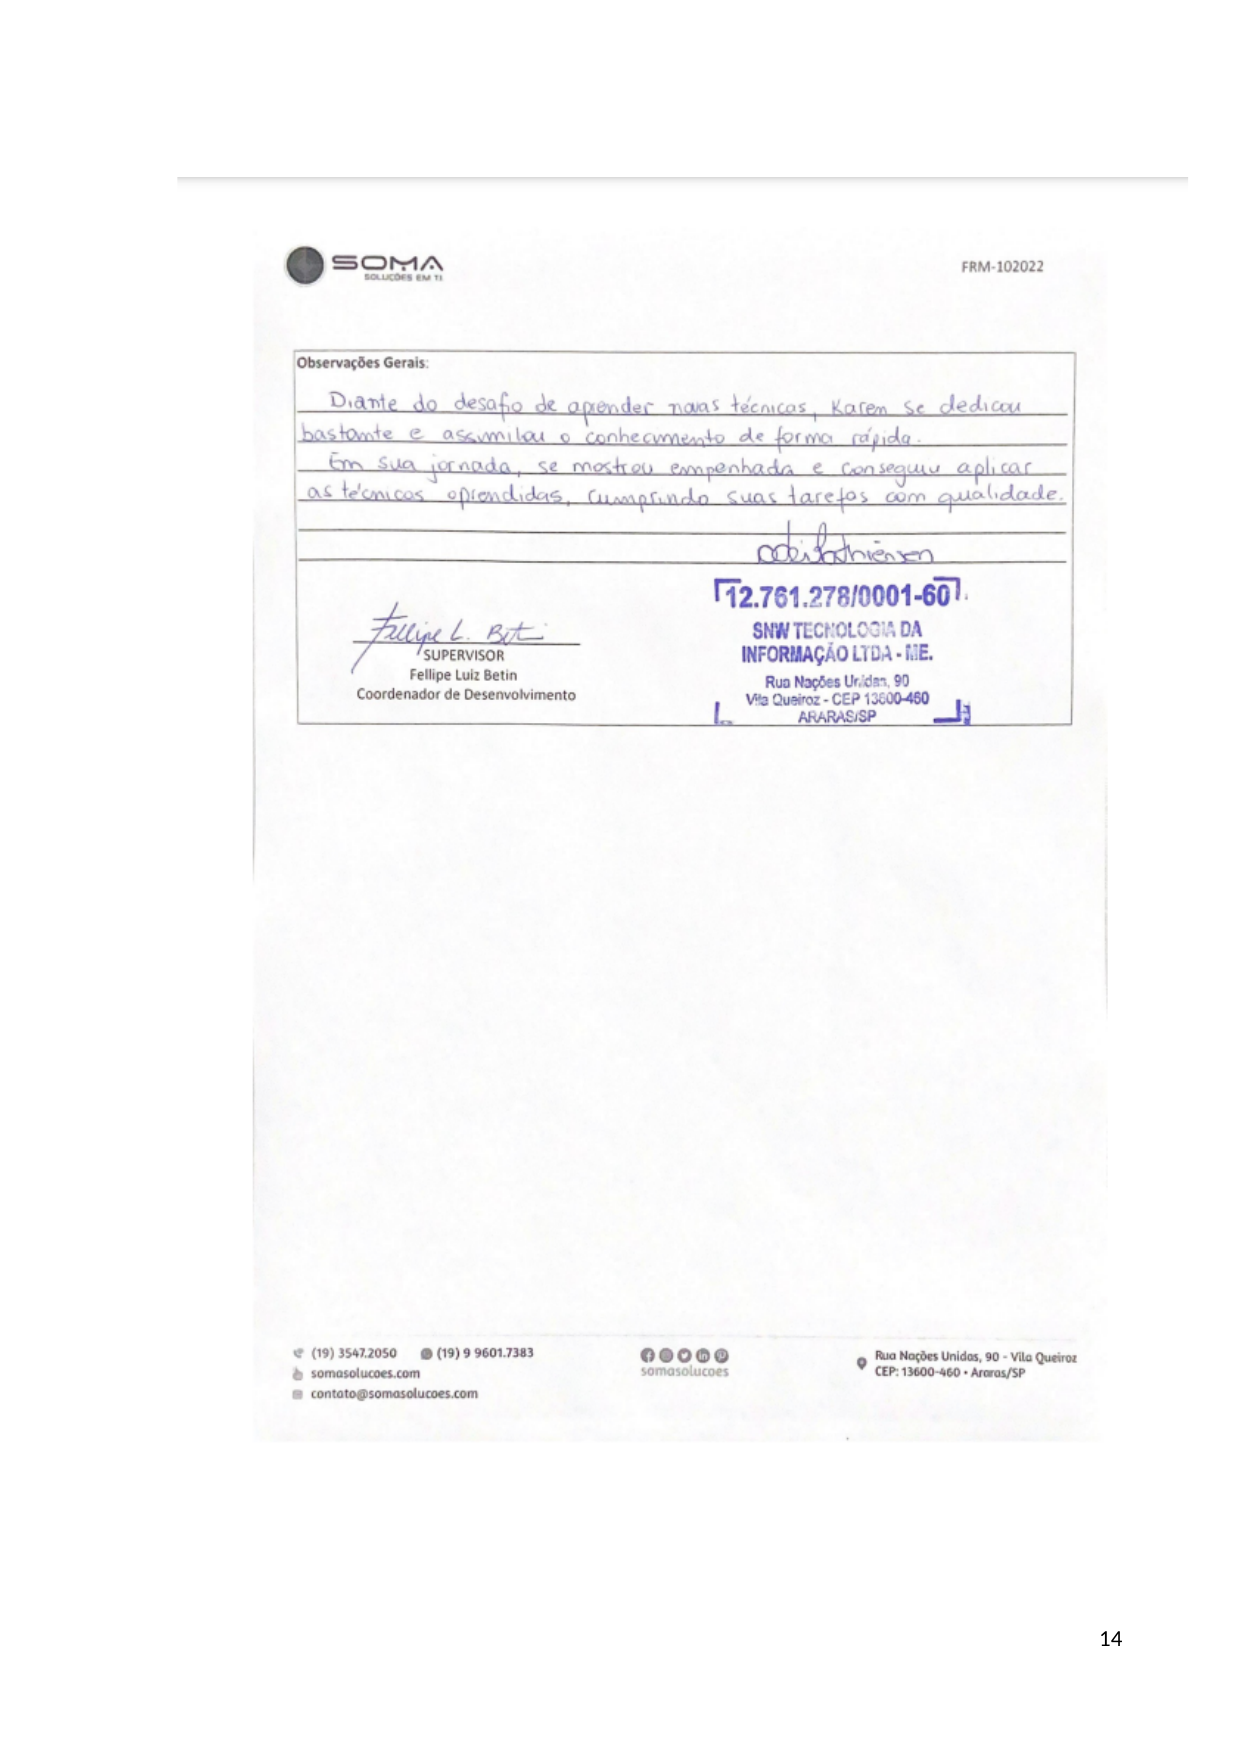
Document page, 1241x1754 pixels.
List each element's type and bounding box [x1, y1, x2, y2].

picture [177, 177, 1189, 1494]
